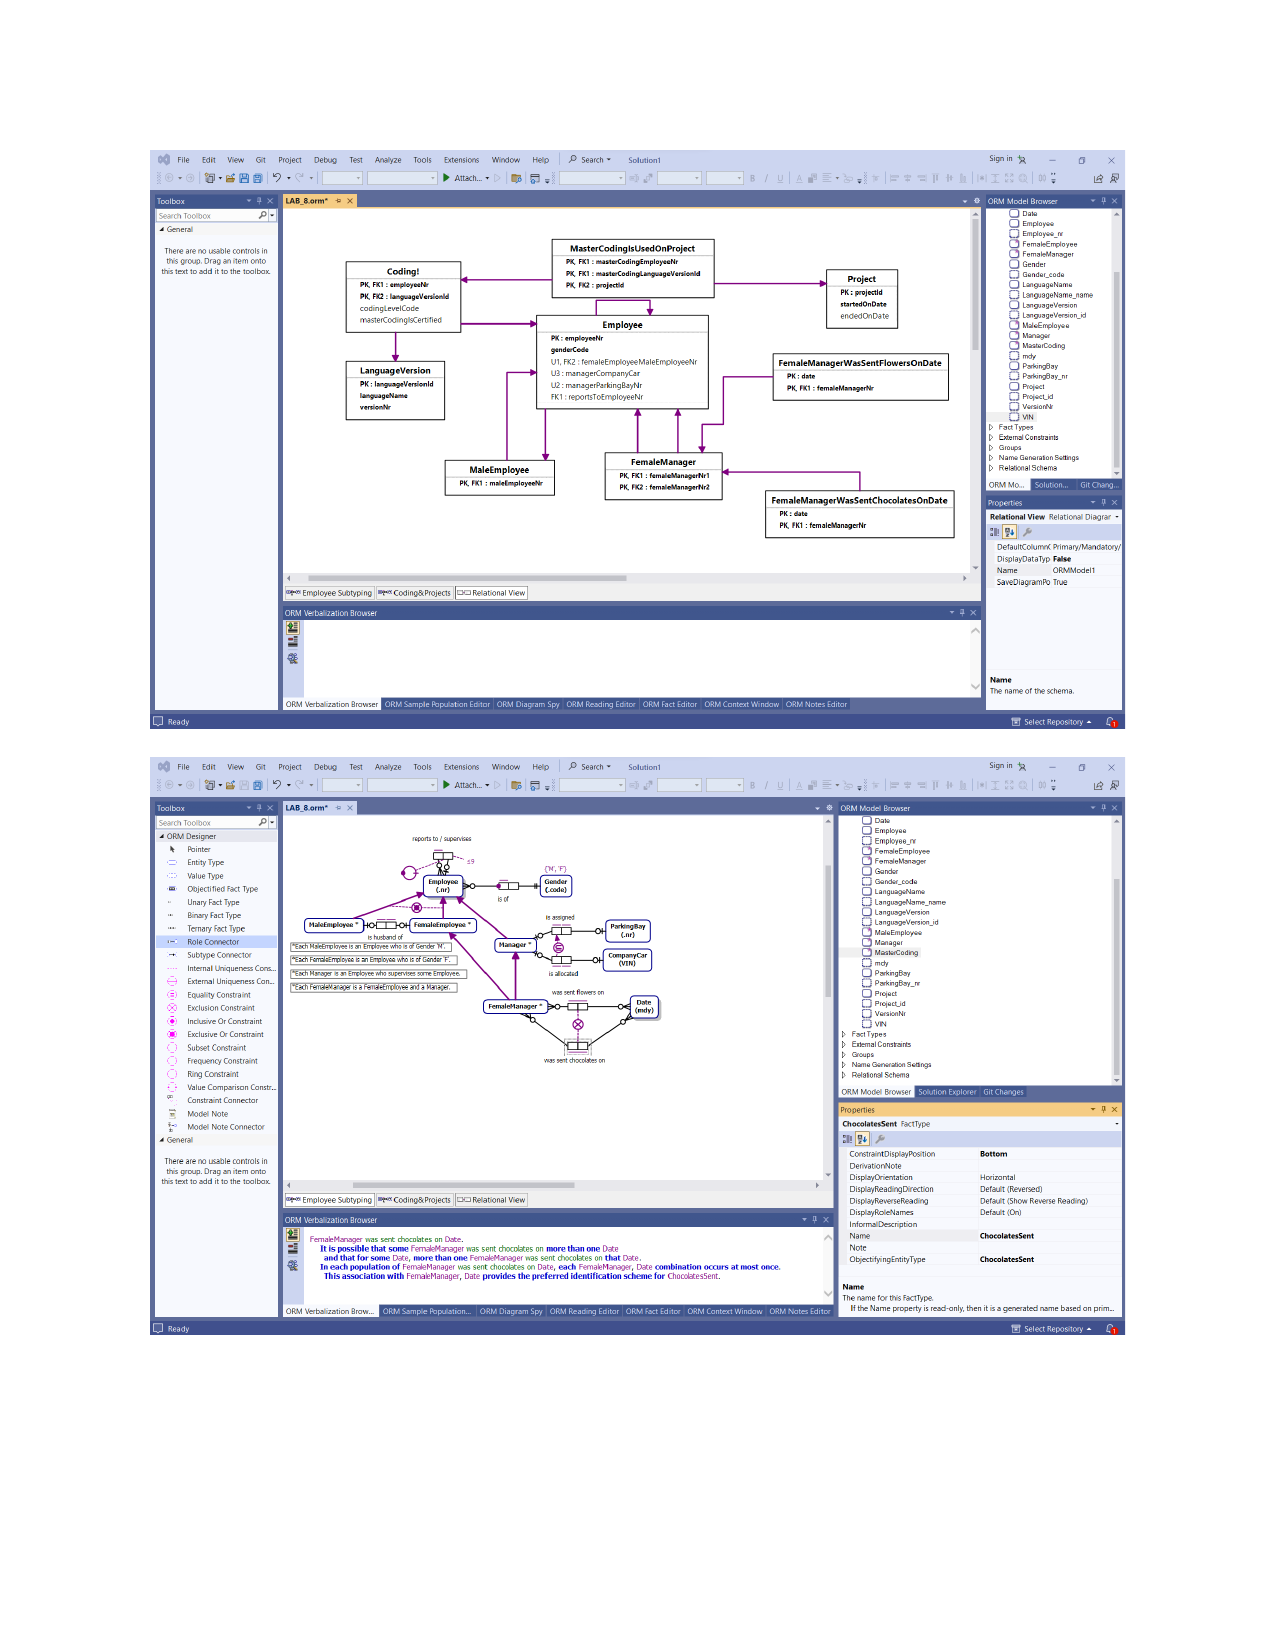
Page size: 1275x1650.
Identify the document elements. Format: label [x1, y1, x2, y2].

picture [150, 150, 1125, 729]
picture [150, 757, 1125, 1335]
